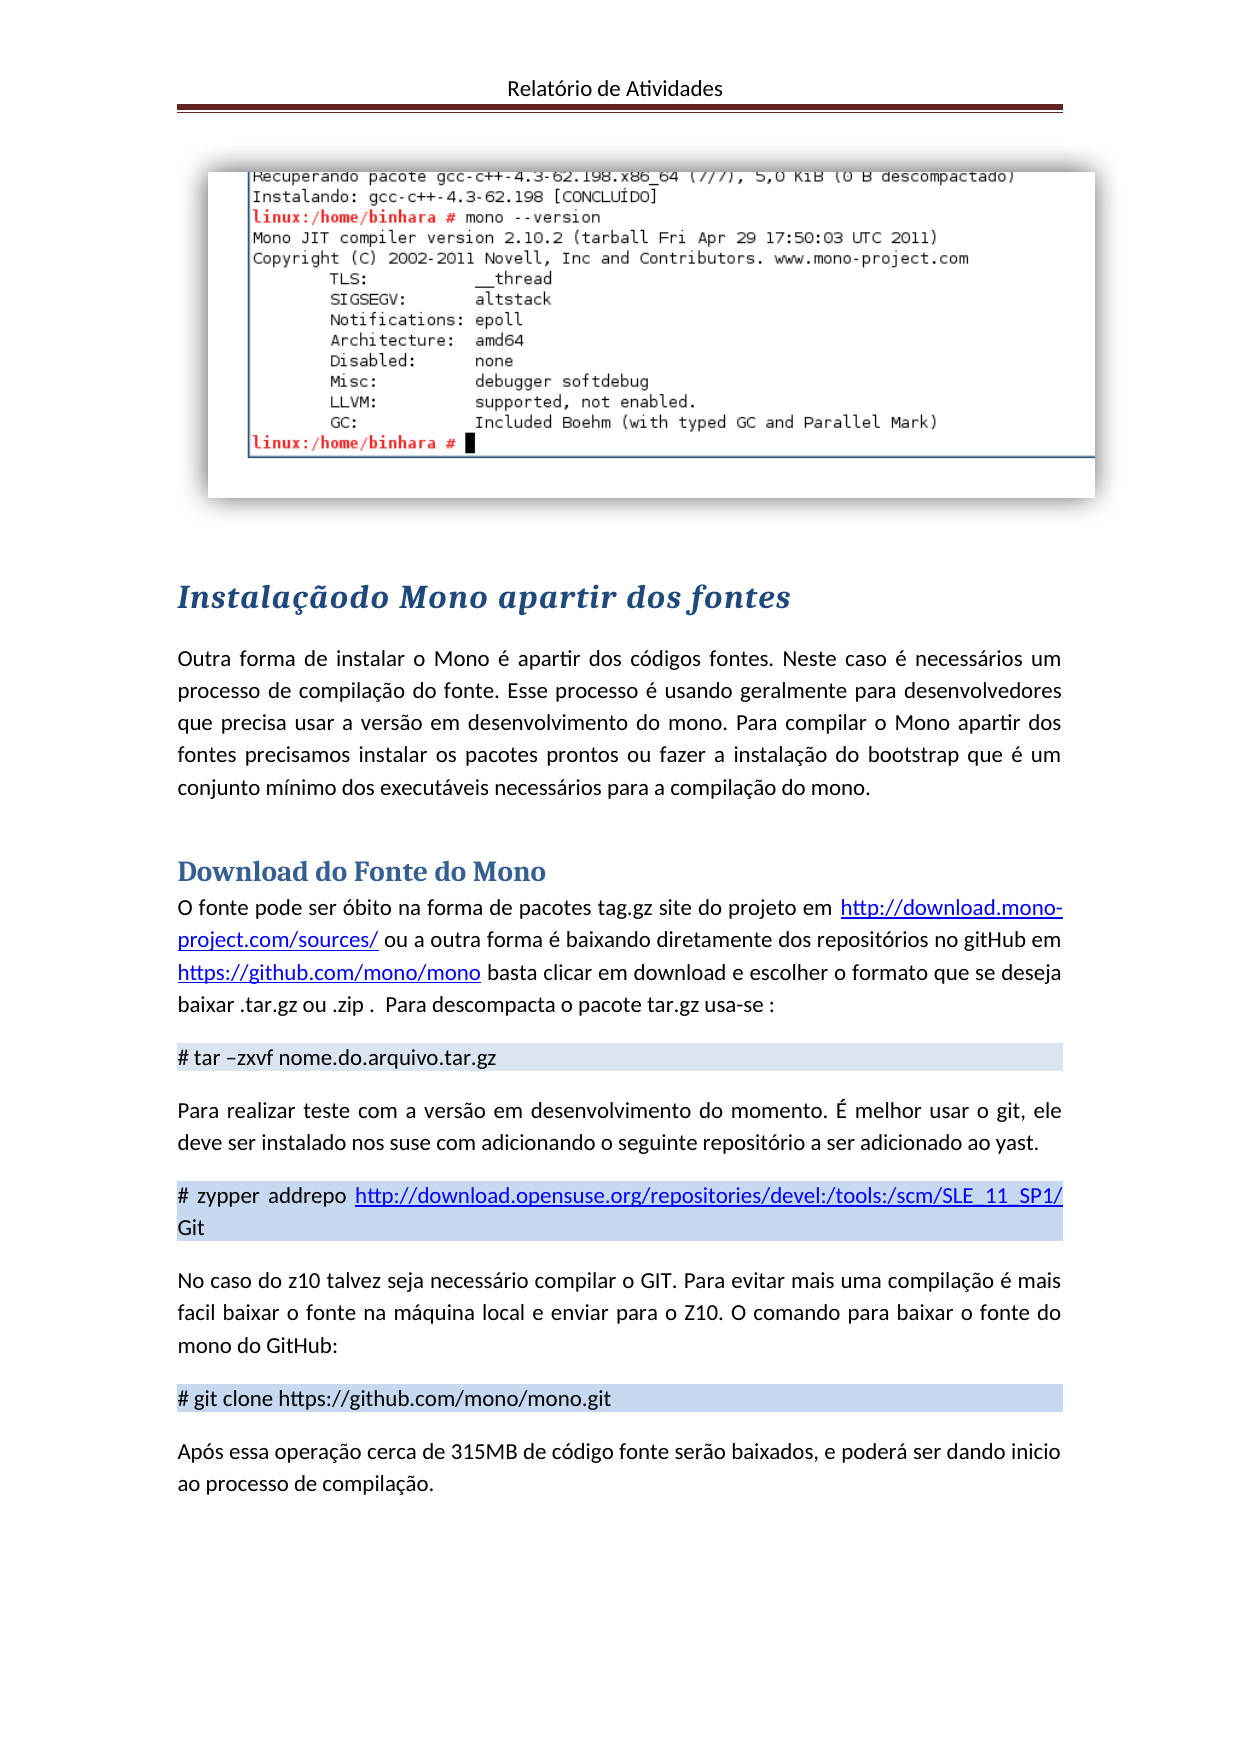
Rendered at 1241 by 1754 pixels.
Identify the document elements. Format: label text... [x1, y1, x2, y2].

subtitle Instalaçãodo Mono apartir dos fontes [177, 579, 1063, 617]
text # git clone https://github.com/mono/mono.git [177, 1384, 1063, 1412]
text Outra forma de instalar o Mono é apartir dos códigos fontes. Neste caso é necessários um processo de compilação do fonte. Esse processo é usando geralmente para desenvolvedores que precisa usar a versão em desenvolvimento do mono. Para compilar o Mono apartir dos fontes precisamos instalar os pacotes prontos ou fazer a instalação do bootstrap que é um conjunto mínimo dos executáveis necessários para a compilação do mono. [177, 644, 1063, 801]
text O fonte pode ser óbito na forma de pacotes tag.gz site do projeto em http://download.mono-project.com/sources/ ou a outra forma é baixando diretamente dos repositórios no gitHub em https://github.com/mono/mono basta clicar em download e escolher o formato que se deseja baixar .tar.gz ou .zip . Para descompacta o pacote tar.gz usa-se : [177, 893, 1063, 1018]
subtitle Download do Fonte do Mono [177, 855, 1063, 888]
picture [208, 172, 1095, 498]
text # zypper addrepo http://download.opensuse.org/repositories/devel:/tools:/scm/SLE_11_SP1/ Git [177, 1181, 1063, 1241]
text # tar –zxvf nome.do.arquivo.tar.gz [177, 1043, 1063, 1071]
text Para realizar teste com a versão em desenvolvimento do momento. É melhor usar o git, ele deve ser instalado nos suse com adicionando o seguinte repositório a ser adicionado ao yast. [177, 1096, 1063, 1156]
text No caso do z10 talvez seja necessário compilar o GIT. Para evitar mais uma compilação é mais facil baixar o fonte na máquina local e enviar para o Z10. O comando para baixar o fonte do mono do GitHub: [177, 1266, 1063, 1359]
text Após essa operação cerca de 315MB de código fonte serão baixados, e poderá ser dando inicio ao processo de compilação. [177, 1437, 1063, 1497]
